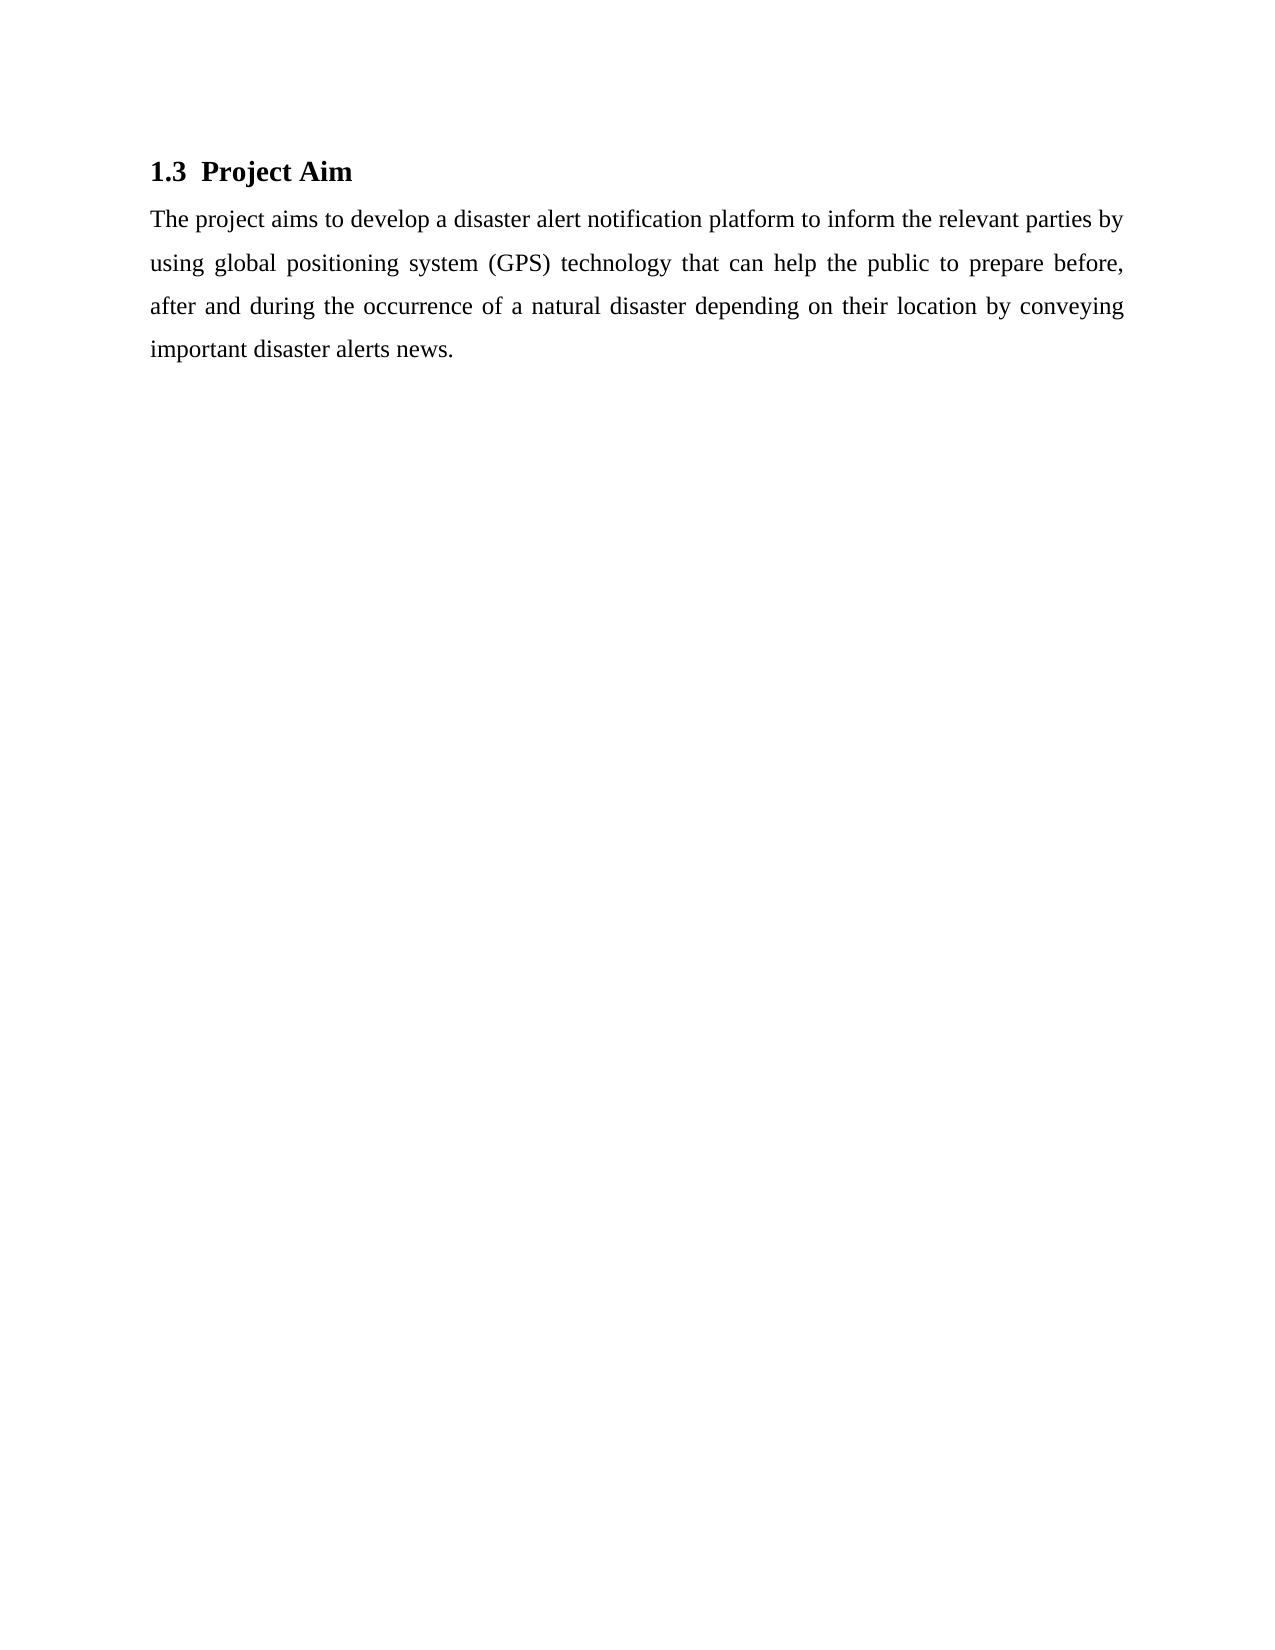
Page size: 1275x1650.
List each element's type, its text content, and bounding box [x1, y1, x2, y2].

subtitle Project Aim [150, 154, 1125, 188]
text The project aims to develop a disaster alert notification platform to inform the relevant parties by using global positioning system (GPS) technology that can help the public to prepare before, after and during the occurrence of a natural disaster depending on their location by conveying important disaster alerts news. [150, 204, 1125, 363]
